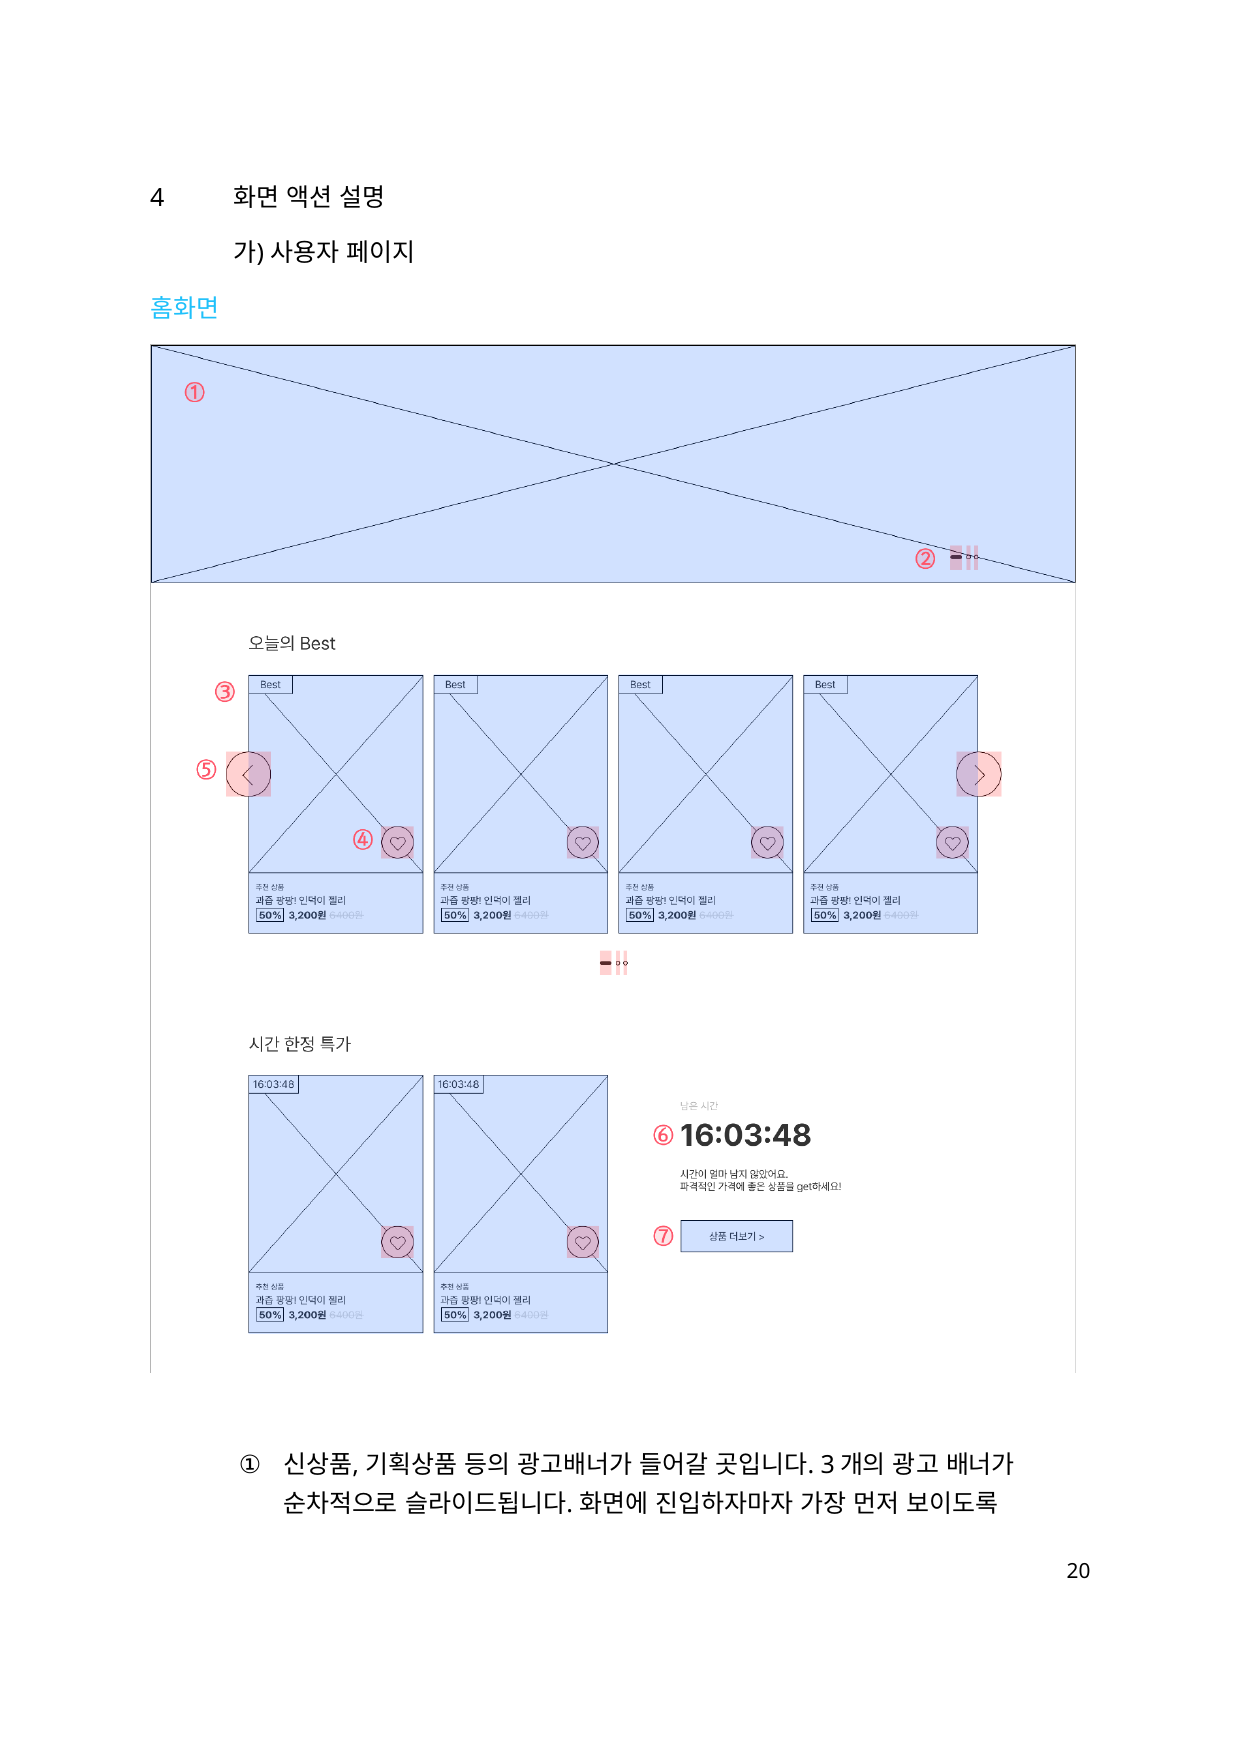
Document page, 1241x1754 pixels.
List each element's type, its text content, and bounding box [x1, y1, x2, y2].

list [239, 1444, 1090, 1520]
text 4 화면 액션 설명 [150, 177, 1090, 213]
text 가) 사용자 페이지 [150, 233, 1090, 269]
text 홈화면 [150, 289, 1090, 325]
picture [150, 344, 1076, 1373]
